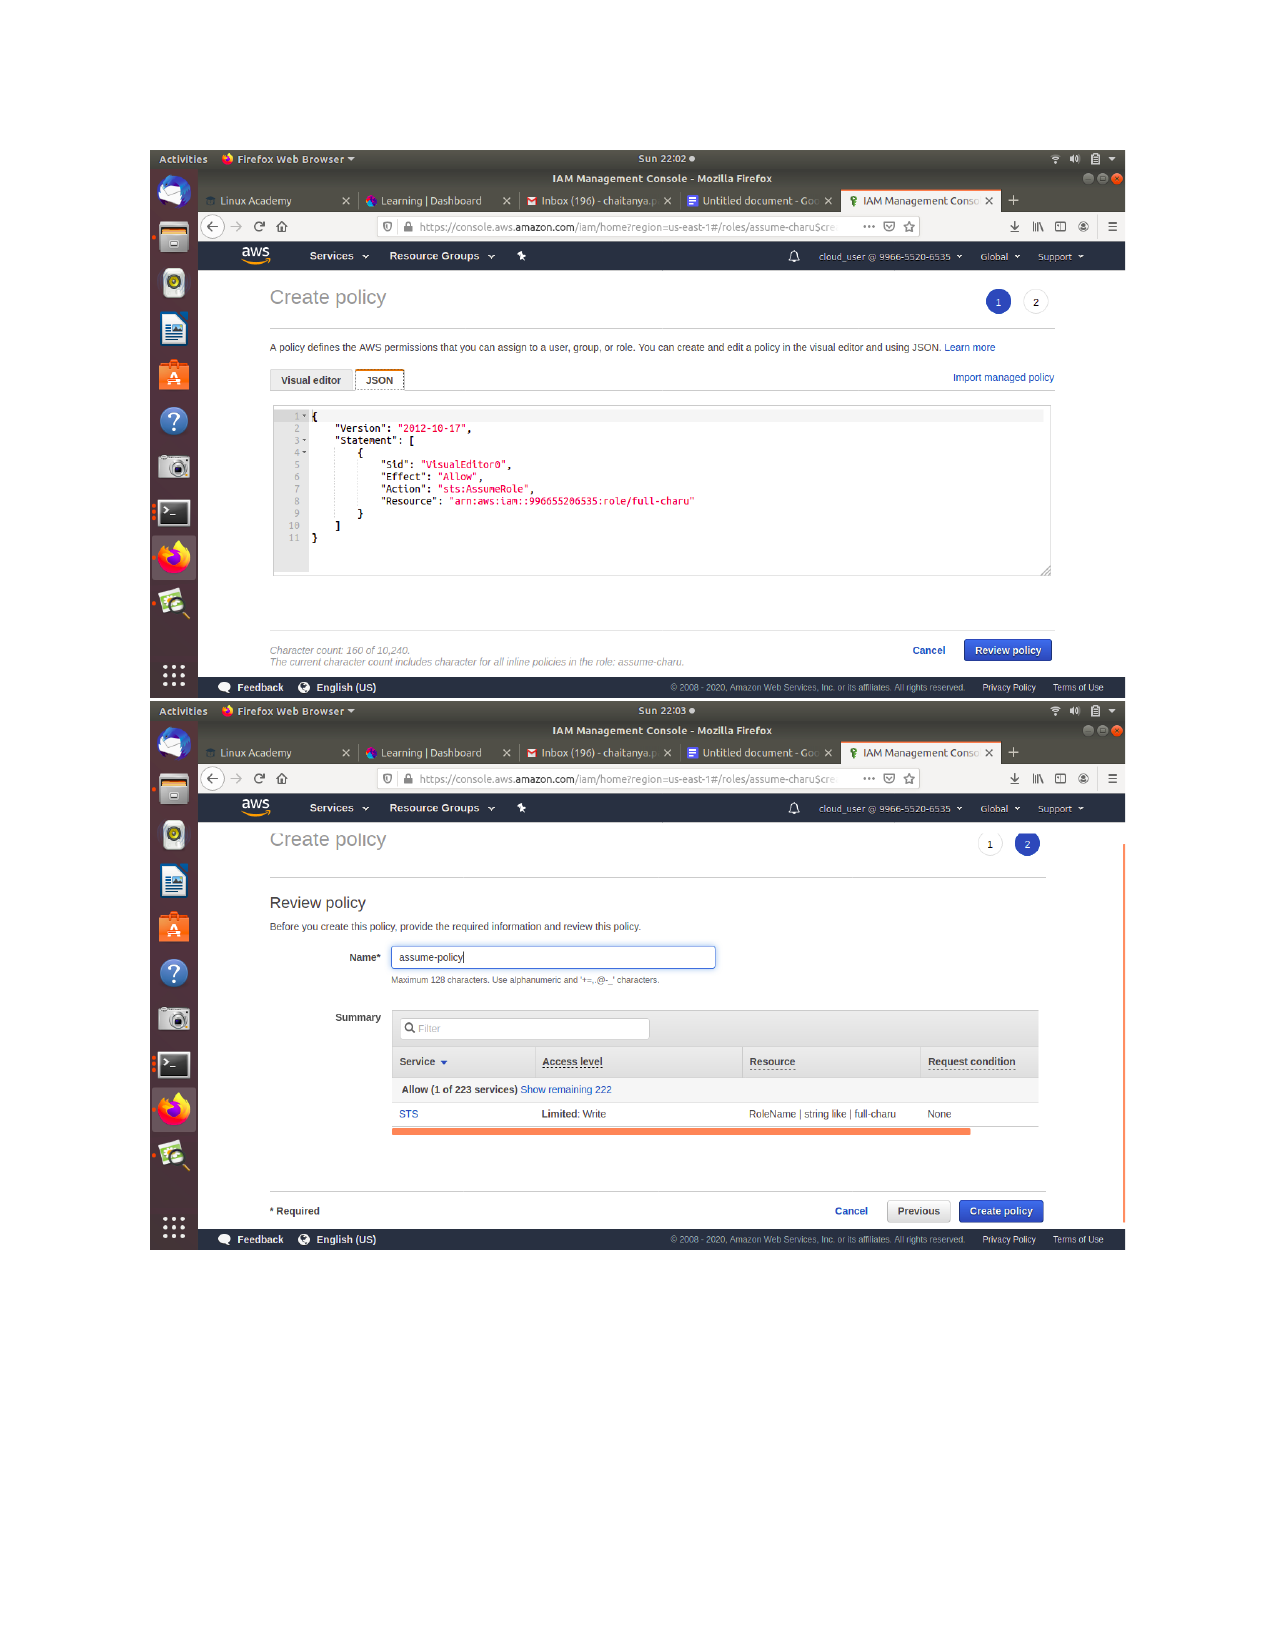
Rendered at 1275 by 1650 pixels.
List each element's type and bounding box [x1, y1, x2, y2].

picture [150, 701, 1125, 1250]
picture [150, 150, 1125, 698]
